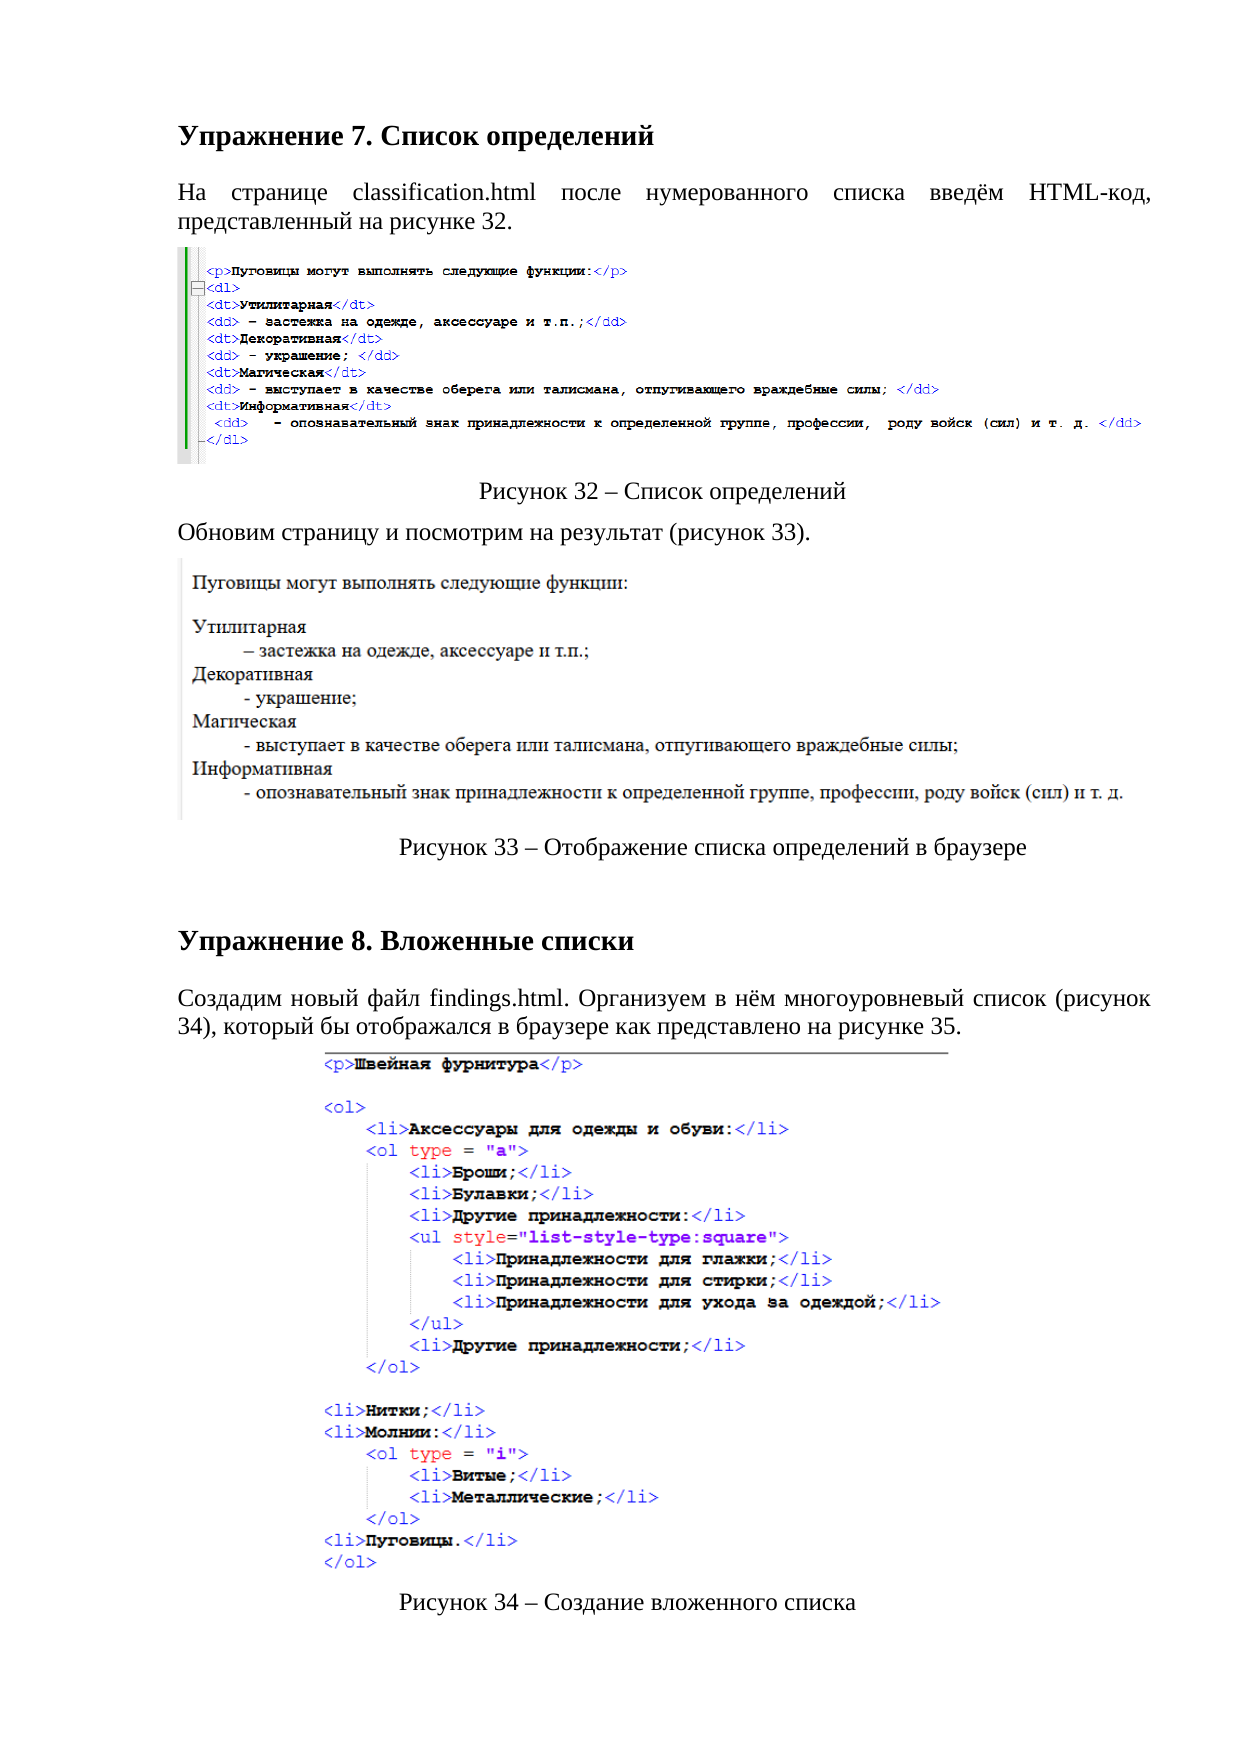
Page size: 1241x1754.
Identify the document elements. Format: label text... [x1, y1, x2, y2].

subtitle Упражнение 8. Вложенные списки [177, 923, 1152, 957]
text Обновим страницу и посмотрим на результат (рисунок 33). [177, 517, 1152, 546]
picture [324, 1052, 949, 1574]
picture [177, 247, 1152, 464]
text Рисунок 33 – Отображение списка определений в браузере [325, 832, 1152, 861]
text Рисунок 34 – Создание вложенного списка [325, 1587, 1152, 1615]
text Рисунок 32 – Список определений [177, 476, 1152, 505]
text На странице classification.html после нумерованного списка введём HTML-код, представленный на рисунке 32. [177, 177, 1152, 235]
subtitle Упражнение 7. Список определений [177, 118, 1152, 152]
text Создадим новый файл findings.html. Организуем в нём многоуровневый список (рисунок 34), который бы отображался в браузере как представлено на рисунке 35. [177, 983, 1152, 1040]
picture [177, 558, 1152, 820]
